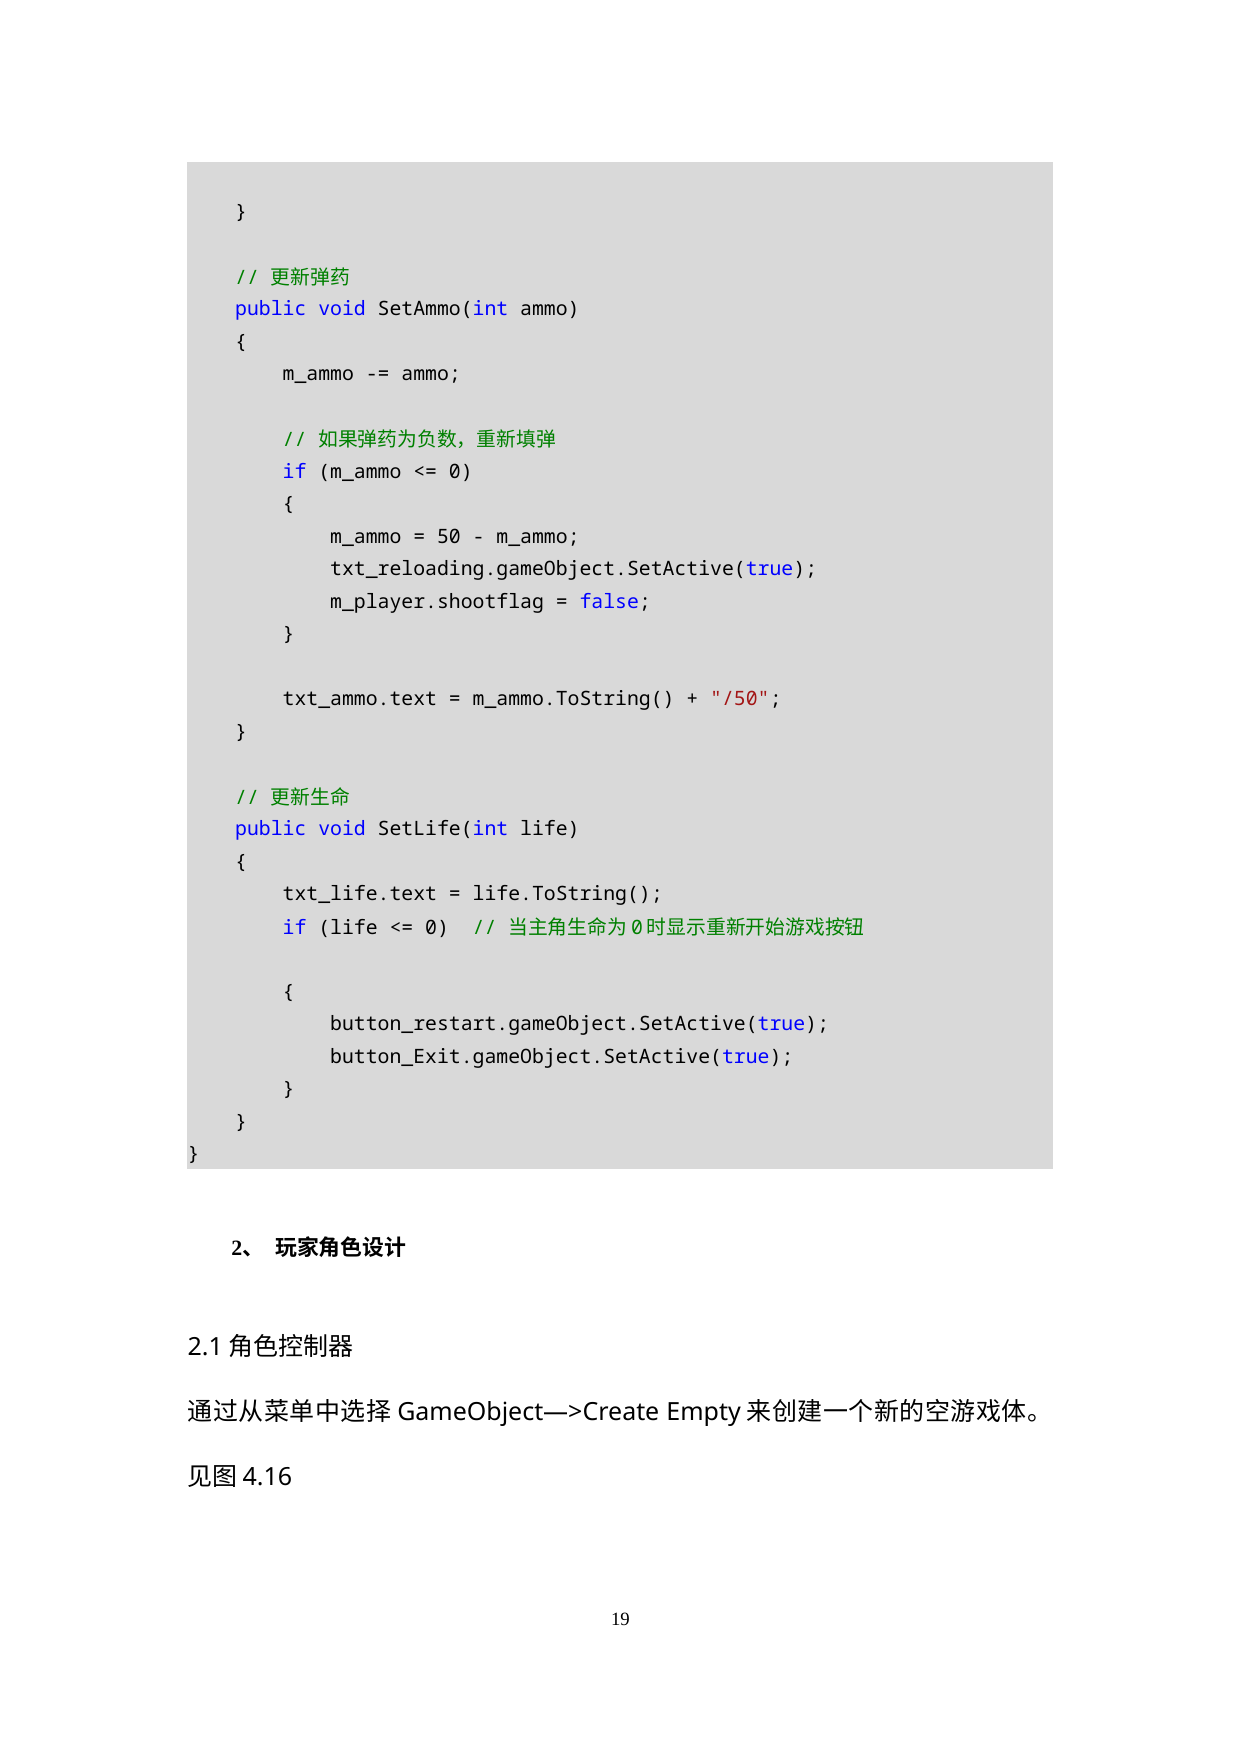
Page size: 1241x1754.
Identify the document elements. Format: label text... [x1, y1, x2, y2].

subtitle 玩家角色设计 [231, 1229, 1053, 1262]
text button_Exit.gameObject.SetActive(true); [187, 1039, 1053, 1072]
text // 如果弹药为负数，重新填弹 [187, 422, 1053, 454]
text public void SetAmmo(int ammo) [187, 292, 1053, 324]
text } [187, 1072, 1053, 1104]
text button_restart.gameObject.SetActive(true); [187, 1007, 1053, 1039]
text } [187, 714, 1053, 747]
text if (m_ammo <= 0) [187, 454, 1053, 487]
text txt_ammo.text = m_ammo.ToString() + "/50"; [187, 682, 1053, 714]
text m_ammo = 50 - m_ammo; [187, 519, 1053, 552]
text } [187, 194, 1053, 227]
text txt_reloading.gameObject.SetActive(true); [187, 552, 1053, 584]
text } [187, 1137, 1053, 1169]
text { [187, 974, 1053, 1007]
text m_ammo -= ammo; [187, 357, 1053, 389]
text public void SetLife(int life) [187, 812, 1053, 844]
text { [187, 487, 1053, 519]
text // 更新生命 [187, 779, 1053, 812]
text txt_life.text = life.ToString(); [187, 877, 1053, 909]
text m_player.shootflag = false; [187, 584, 1053, 617]
text { [187, 324, 1053, 357]
text 通过从菜单中选择GameObject—>Create Empty来创建一个新的空游戏体。见图4.16 [187, 1377, 1053, 1507]
text 2.1角色控制器 [187, 1312, 1053, 1377]
text { [187, 844, 1053, 877]
text if (life <= 0) // 当主角生命为0时显示重新开始游戏按钮 [187, 909, 1053, 942]
text // 更新弹药 [187, 259, 1053, 292]
text } [187, 617, 1053, 649]
text } [187, 1104, 1053, 1137]
